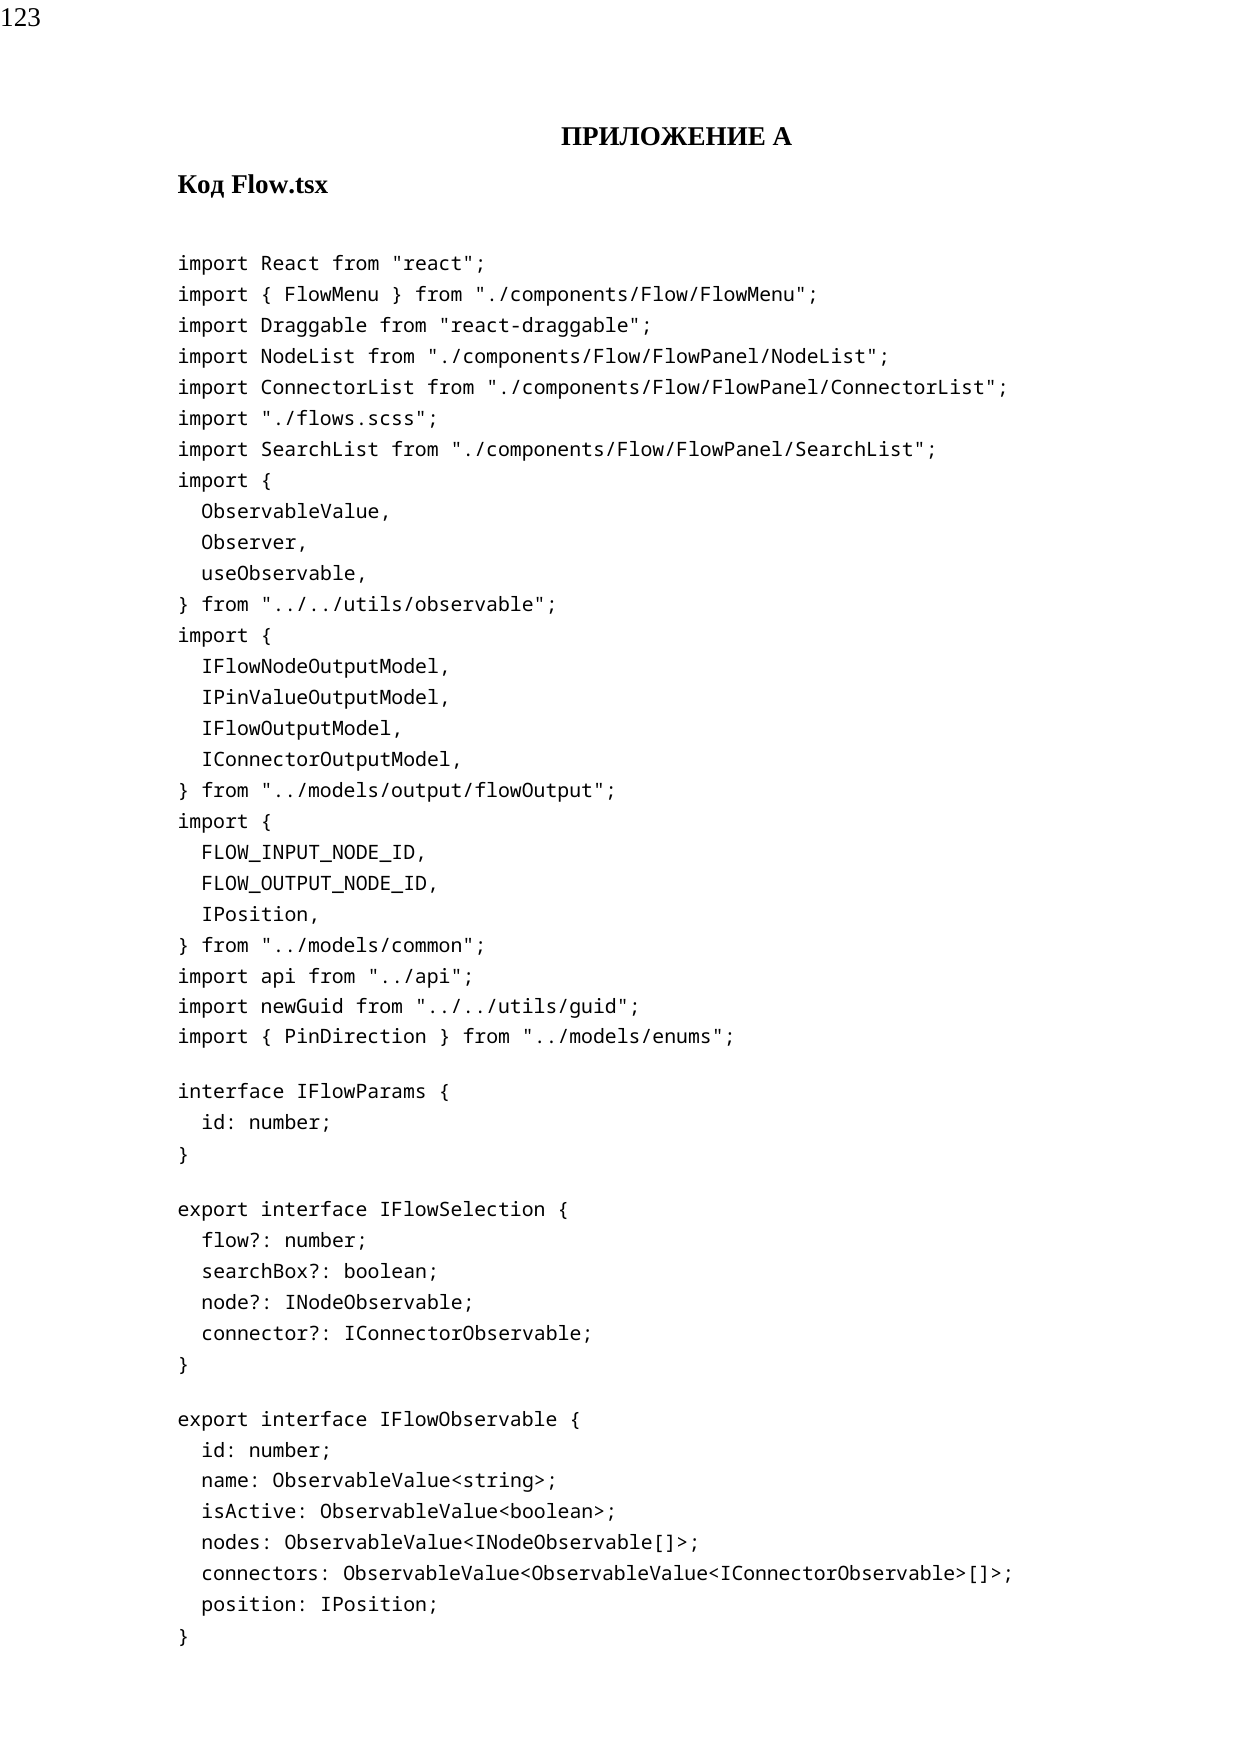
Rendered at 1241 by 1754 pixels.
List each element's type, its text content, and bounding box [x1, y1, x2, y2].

text } from "../../utils/observable"; import { [177, 590, 624, 648]
text } [177, 1622, 1186, 1649]
text export interface IFlowObservable { id: number; [177, 1405, 588, 1463]
text interface IFlowParams { id: number; [177, 1078, 456, 1136]
text } from "../models/common"; import api from "../api"; [177, 931, 492, 989]
text import { PinDirection } from "../models/enums"; [177, 1023, 1186, 1050]
text export interface IFlowSelection { flow?: number; [177, 1195, 576, 1253]
text IFlowNodeOutputModel, IPinValueOutputModel, IFlowOutputModel, IConnectorOutputModel, [201, 652, 468, 772]
text FLOW_INPUT_NODE_ID, FLOW_OUTPUT_NODE_ID, [201, 838, 443, 896]
text connectors: ObservableValue<ObservableValue<IConnectorObservable>[]>; position: IPosition; [201, 1560, 1087, 1618]
text ObservableValue, Observer, useObservable, [201, 497, 395, 586]
text } from "../models/output/flowOutput"; import { [177, 776, 624, 834]
subtitle ПРИЛОЖЕНИЕ А [167, 120, 1186, 151]
text name: ObservableValue<string>; isActive: ObservableValue<boolean>; [201, 1467, 624, 1525]
text import { FlowMenu } from "./components/Flow/FlowMenu"; import Draggable from "react-draggable"; [177, 281, 828, 339]
text connector?: IConnectorObservable; [201, 1319, 1186, 1346]
text Код Flow.tsx [177, 168, 1186, 199]
text import ConnectorList from "./components/Flow/FlowPanel/ConnectorList"; import "./flows.scss"; [177, 373, 1087, 431]
text import SearchList from "./components/Flow/FlowPanel/SearchList"; import { [177, 436, 949, 493]
text IPosition, [201, 900, 1186, 927]
text import React from "react"; [177, 250, 1186, 277]
text searchBox?: boolean; node?: INodeObservable; [201, 1257, 478, 1315]
text } [177, 1350, 1186, 1377]
text nodes: ObservableValue<INodeObservable[]>; [201, 1529, 1186, 1556]
text } [177, 1140, 1186, 1167]
text import newGuid from "../../utils/guid"; [177, 993, 1186, 1019]
text import NodeList from "./components/Flow/FlowPanel/NodeList"; [177, 343, 1186, 370]
